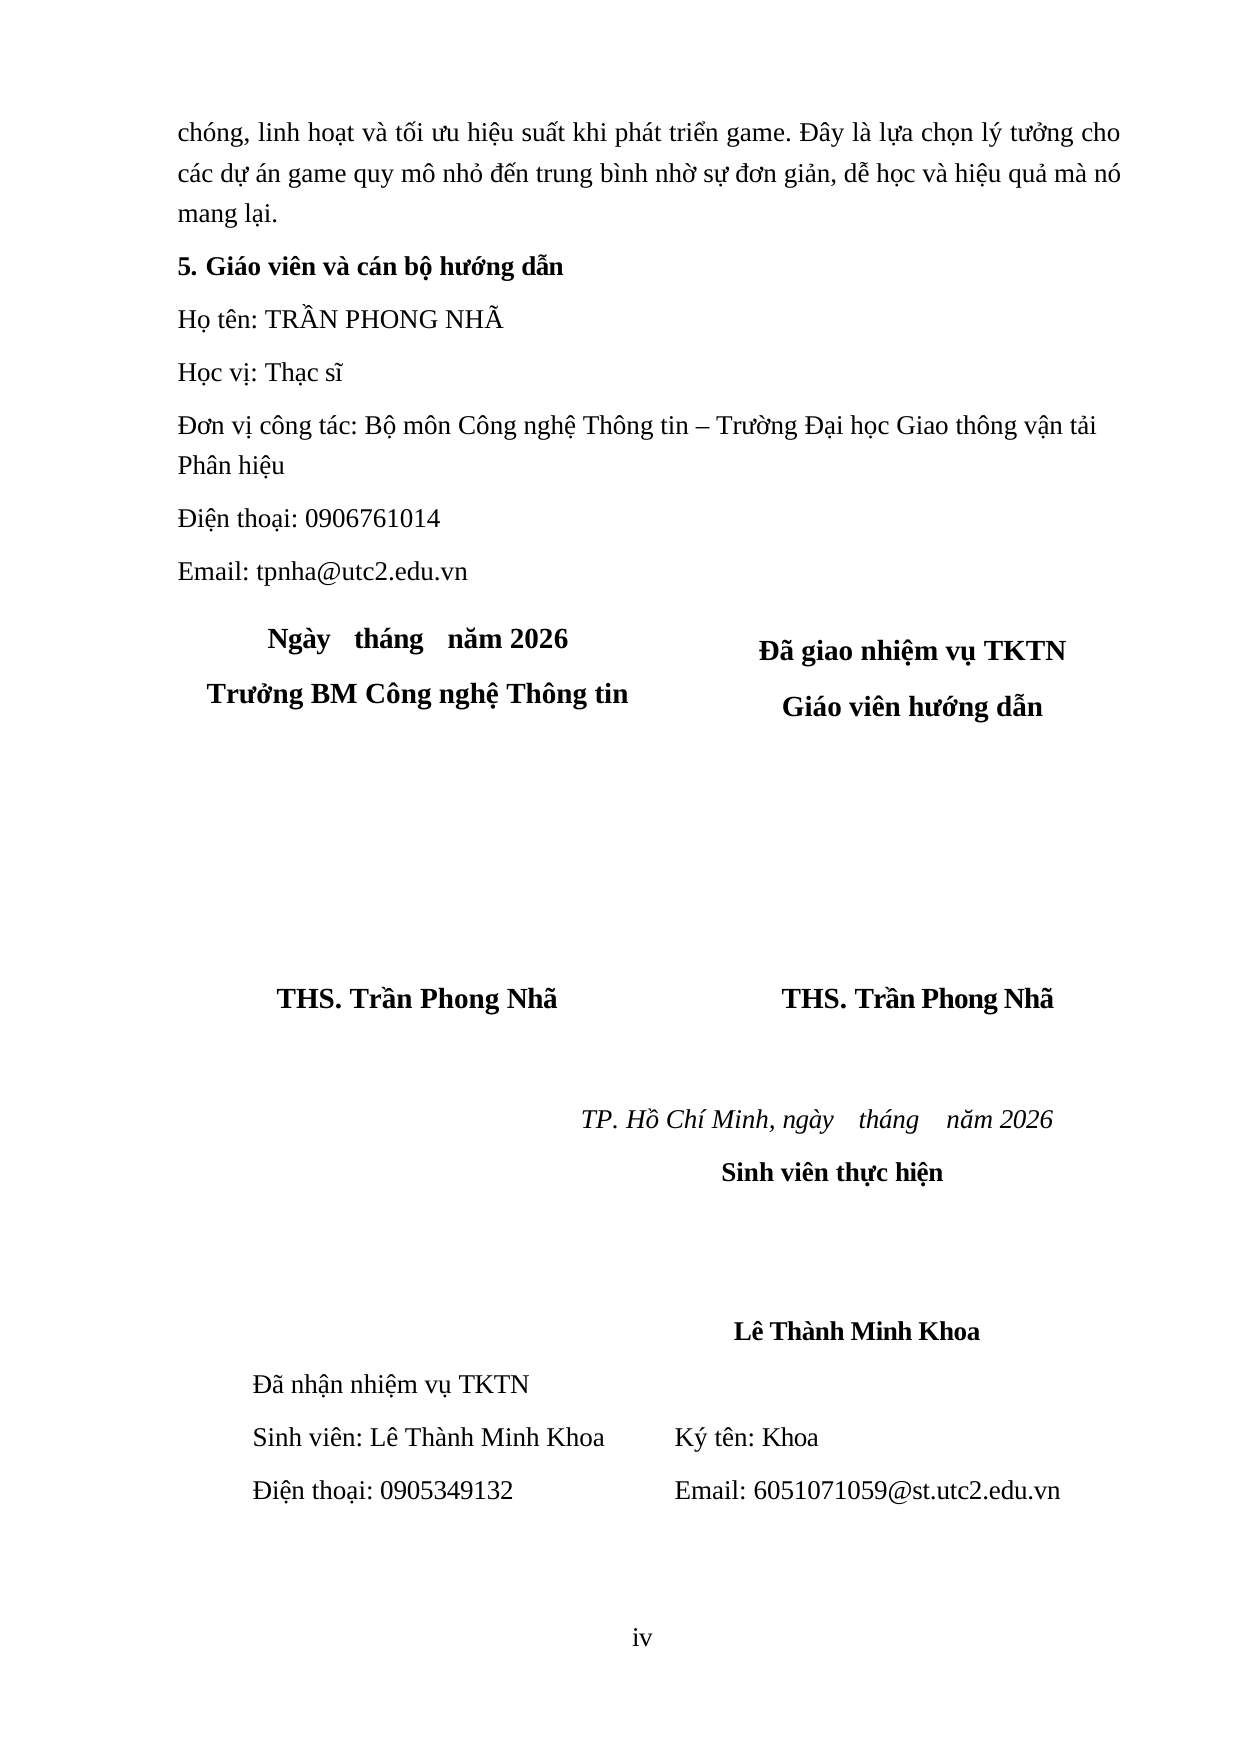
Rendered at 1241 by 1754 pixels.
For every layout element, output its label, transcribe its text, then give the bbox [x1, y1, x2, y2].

text Họ tên: TRẦN PHONG NHÃ [177, 303, 1166, 334]
text Đã nhận nhiệm vụ TKTN [252, 1368, 1166, 1399]
text TP. Hồ Chí Minh, ngày tháng năm 2026 [581, 1103, 1166, 1135]
text Đơn vị công tác: Bộ môn Công nghệ Thông tin – Trường Đại học Giao thông vận tải Phân hiệu [177, 409, 1123, 481]
text Đã giao nhiệm vụ TKTN Giáo viên hướng dẫn [758, 633, 1067, 722]
text Học vị: Thạc sĩ [177, 356, 1166, 387]
text Lê Thành Minh Khoa [734, 1315, 1166, 1346]
subtitle Giáo viên và cán bộ hướng dẫn [177, 250, 1166, 281]
subtitle Sinh viên thực hiện [721, 1157, 1166, 1188]
text THS. Trần Phong Nhã THS. Trần Phong Nhã [276, 982, 1166, 1015]
text chóng, linh hoạt và tối ưu hiệu suất khi phát triển game. Đây là lựa chọn lý tưởng cho các dự án game quy mô nhỏ đến trung bình nhờ sự đơn giản, dễ học và hiệu quả mà nó mang lại. [177, 116, 1122, 228]
text Ngày tháng năm 2026 Trưởng BM Công nghệ Thông tin [206, 621, 628, 710]
text Điện thoại: 0906761014 Email: tpnha@utc2.edu.vn [177, 502, 477, 587]
text Sinh viên: Lê Thành Minh Khoa Ký tên: Khoa [252, 1421, 1166, 1452]
text Điện thoại: 0905349132 Email: 6051071059@st.utc2.edu.vn [252, 1474, 1166, 1506]
